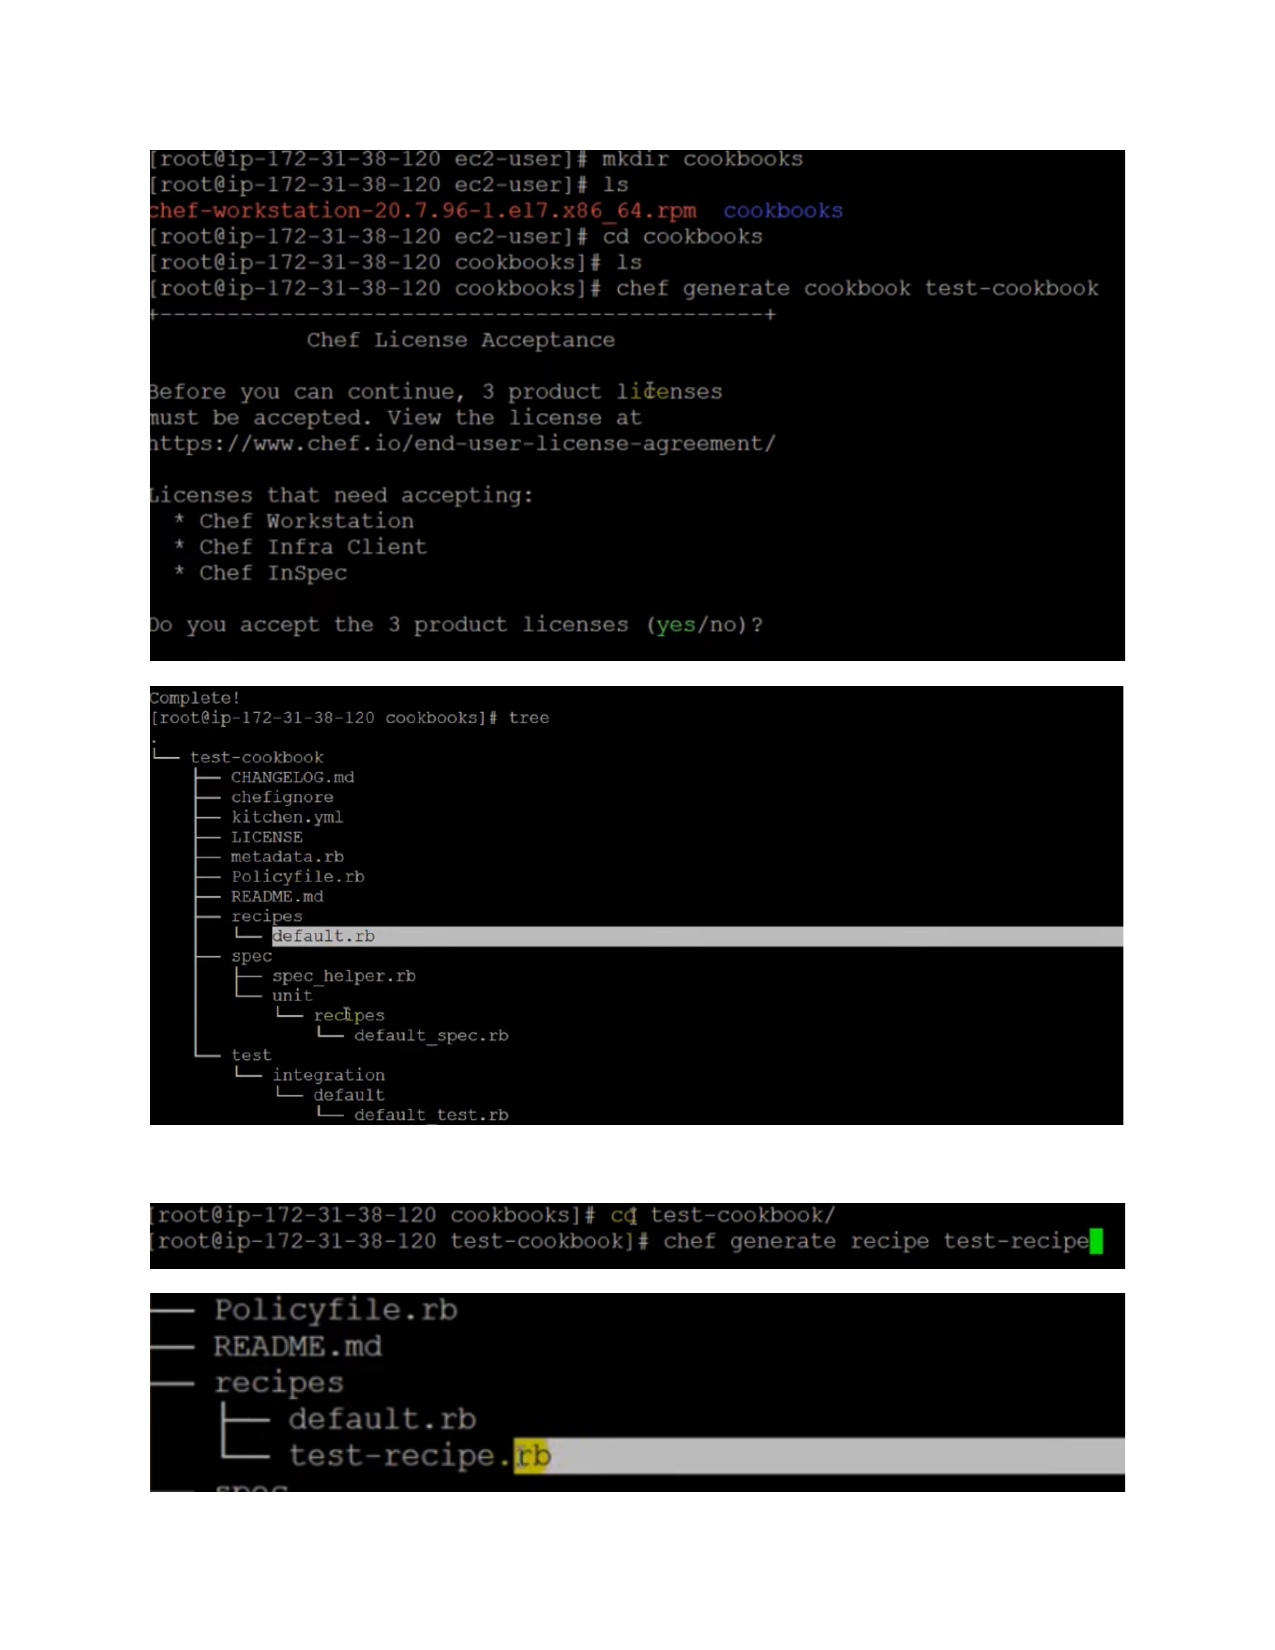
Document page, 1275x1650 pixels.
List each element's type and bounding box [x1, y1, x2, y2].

picture [150, 150, 1125, 661]
picture [150, 1203, 1125, 1269]
picture [150, 686, 1124, 1125]
picture [150, 1293, 1125, 1492]
